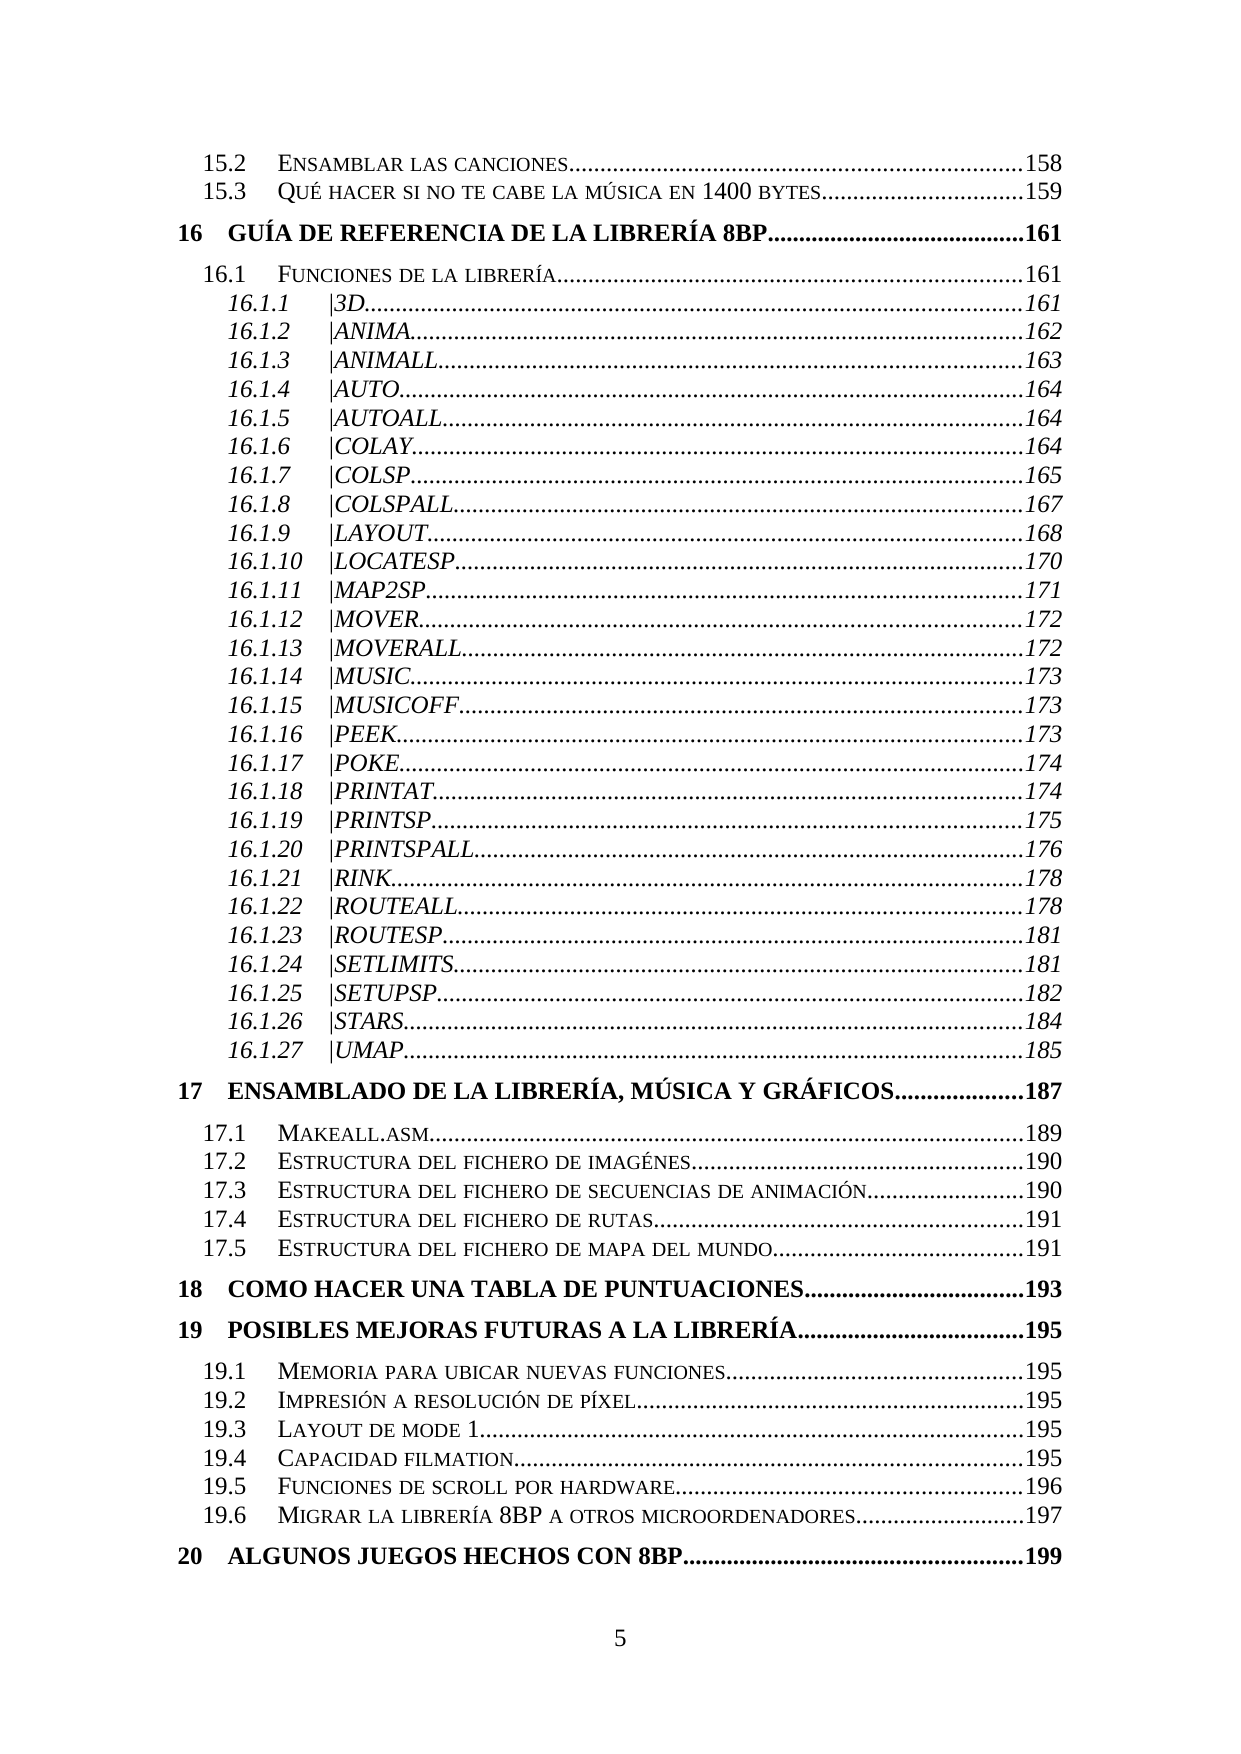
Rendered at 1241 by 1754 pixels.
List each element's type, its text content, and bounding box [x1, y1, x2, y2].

text 16.1.5 |AUTOALL 164 [227, 403, 1063, 431]
text 19.1 Memoria para ubicar nuevas funciones 195 [202, 1356, 1063, 1385]
text 16.1.17 |POKE 174 [227, 748, 1063, 776]
text 16.1.27 |UMAP 185 [227, 1035, 1063, 1064]
text 16.1.12 |MOVER 172 [227, 604, 1063, 633]
text 16.1.4 |AUTO 164 [227, 374, 1063, 403]
text 17 Ensamblado de la librería, música y gráficos 187 [177, 1076, 1063, 1105]
text 16.1.25 |SETUPSP 182 [227, 978, 1063, 1006]
text 16.1.14 |MUSIC 173 [227, 661, 1063, 690]
text 16.1.10 |LOCATESP 170 [227, 546, 1063, 575]
text 16.1.24 |SETLIMITS 181 [227, 949, 1063, 978]
text 19.2 Impresión a resolución de píxel 195 [202, 1385, 1063, 1414]
text 16.1.11 |MAP2SP 171 [227, 575, 1063, 604]
text 17.5 Estructura del fichero de mapa del mundo 191 [202, 1233, 1063, 1261]
text 20 Algunos juegos hechos con 8BP 199 [177, 1541, 1063, 1570]
text 16.1.2 |ANIMA 162 [227, 316, 1063, 345]
text 19.3 Layout de mode 1 195 [202, 1414, 1063, 1443]
text 15.3 Qué hacer si no te cabe la música en 1400 bytes 159 [202, 176, 1063, 205]
text 19 Posibles mejoras futuras a la librería 195 [177, 1315, 1063, 1344]
text 16.1.20 |PRINTSPALL 176 [227, 834, 1063, 863]
text 16.1.26 |STARS 184 [227, 1006, 1063, 1035]
text 16.1.15 |MUSICOFF 173 [227, 690, 1063, 719]
text 16.1 Funciones de la librería 161 [202, 259, 1063, 288]
text 16 Guía de referencia de la librería 8BP 161 [177, 218, 1063, 246]
text 16.1.3 |ANIMALL 163 [227, 345, 1063, 374]
text 16.1.18 |PRINTAT 174 [227, 776, 1063, 805]
text 15.2 Ensamblar las canciones 158 [202, 148, 1063, 176]
text 16.1.19 |PRINTSP 175 [227, 805, 1063, 834]
text 16.1.16 |PEEK 173 [227, 719, 1063, 748]
text 16.1.6 |COLAY 164 [227, 431, 1063, 460]
text 16.1.22 |ROUTEALL 178 [227, 891, 1063, 920]
text 17.3 Estructura del fichero de secuencias de animación 190 [202, 1175, 1063, 1204]
text 19.4 Capacidad filmation 195 [202, 1443, 1063, 1471]
text 17.2 Estructura del fichero de imagénes 190 [202, 1146, 1063, 1175]
text 19.6 Migrar la librería 8BP a otros microordenadores 197 [202, 1500, 1063, 1529]
text 16.1.23 |ROUTESP 181 [227, 920, 1063, 949]
text 16.1.7 |COLSP 165 [227, 460, 1063, 489]
text 18 Como hacer una tabla de puntuaciones 193 [177, 1274, 1063, 1303]
text 16.1.1 |3D 161 [227, 288, 1063, 316]
text 17.4 Estructura del fichero de rutas 191 [202, 1204, 1063, 1233]
text 16.1.8 |COLSPALL 167 [227, 489, 1063, 518]
text 16.1.13 |MOVERALL 172 [227, 633, 1063, 661]
text 19.5 Funciones de scroll por hardware 196 [202, 1471, 1063, 1500]
text 16.1.9 |LAYOUT 168 [227, 518, 1063, 546]
text 16.1.21 |RINK 178 [227, 863, 1063, 891]
text 17.1 Makeall.asm 189 [202, 1118, 1063, 1146]
